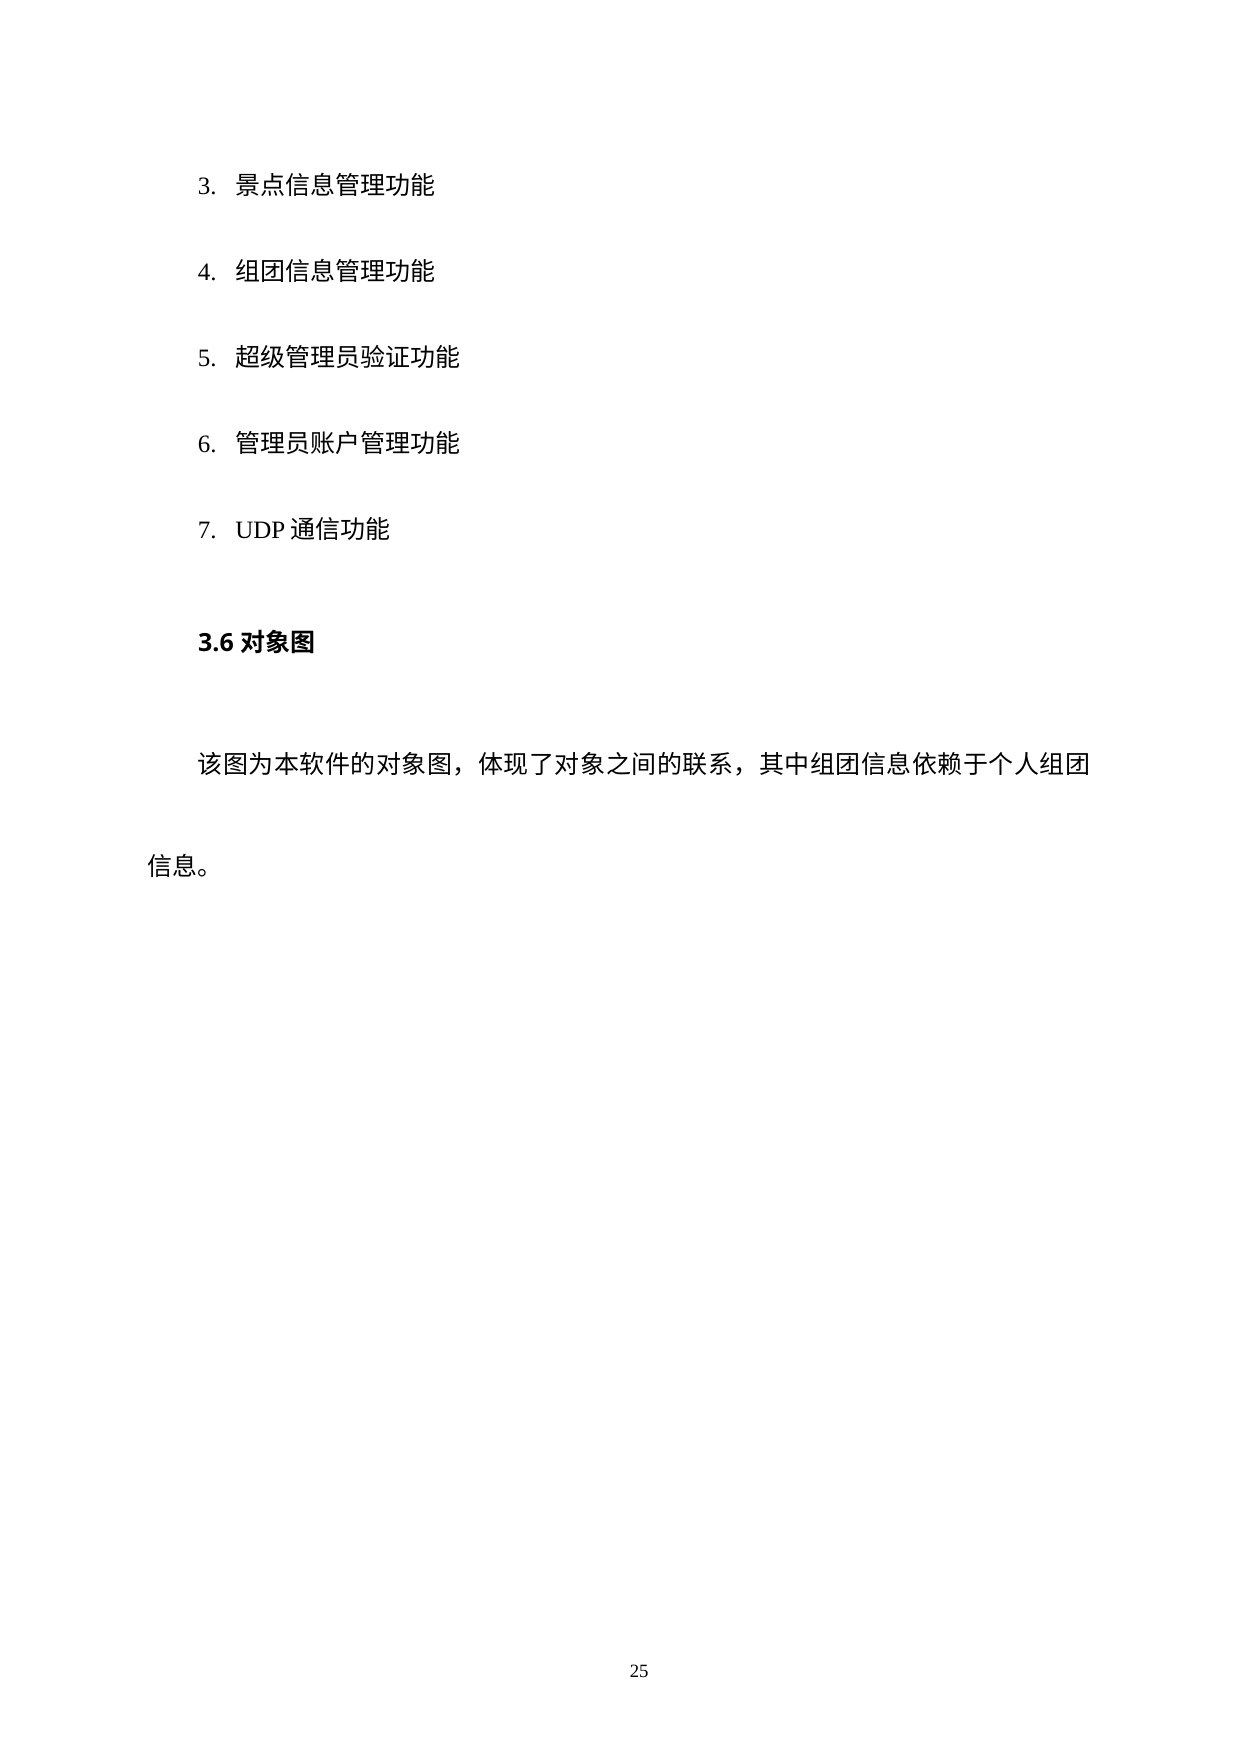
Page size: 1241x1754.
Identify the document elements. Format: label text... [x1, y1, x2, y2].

text 3. 景点信息管理功能 [148, 150, 1092, 218]
text 4. 组团信息管理功能 [148, 236, 1092, 304]
text 7. UDP通信功能 [148, 494, 1092, 562]
text 5. 超级管理员验证功能 [148, 322, 1092, 390]
text 该图为本软件的对象图，体现了对象之间的联系，其中组团信息依赖于个人组团信息。 [148, 728, 1092, 898]
subtitle 3.6 对象图 [148, 607, 1092, 675]
text 6. 管理员账户管理功能 [148, 408, 1092, 476]
